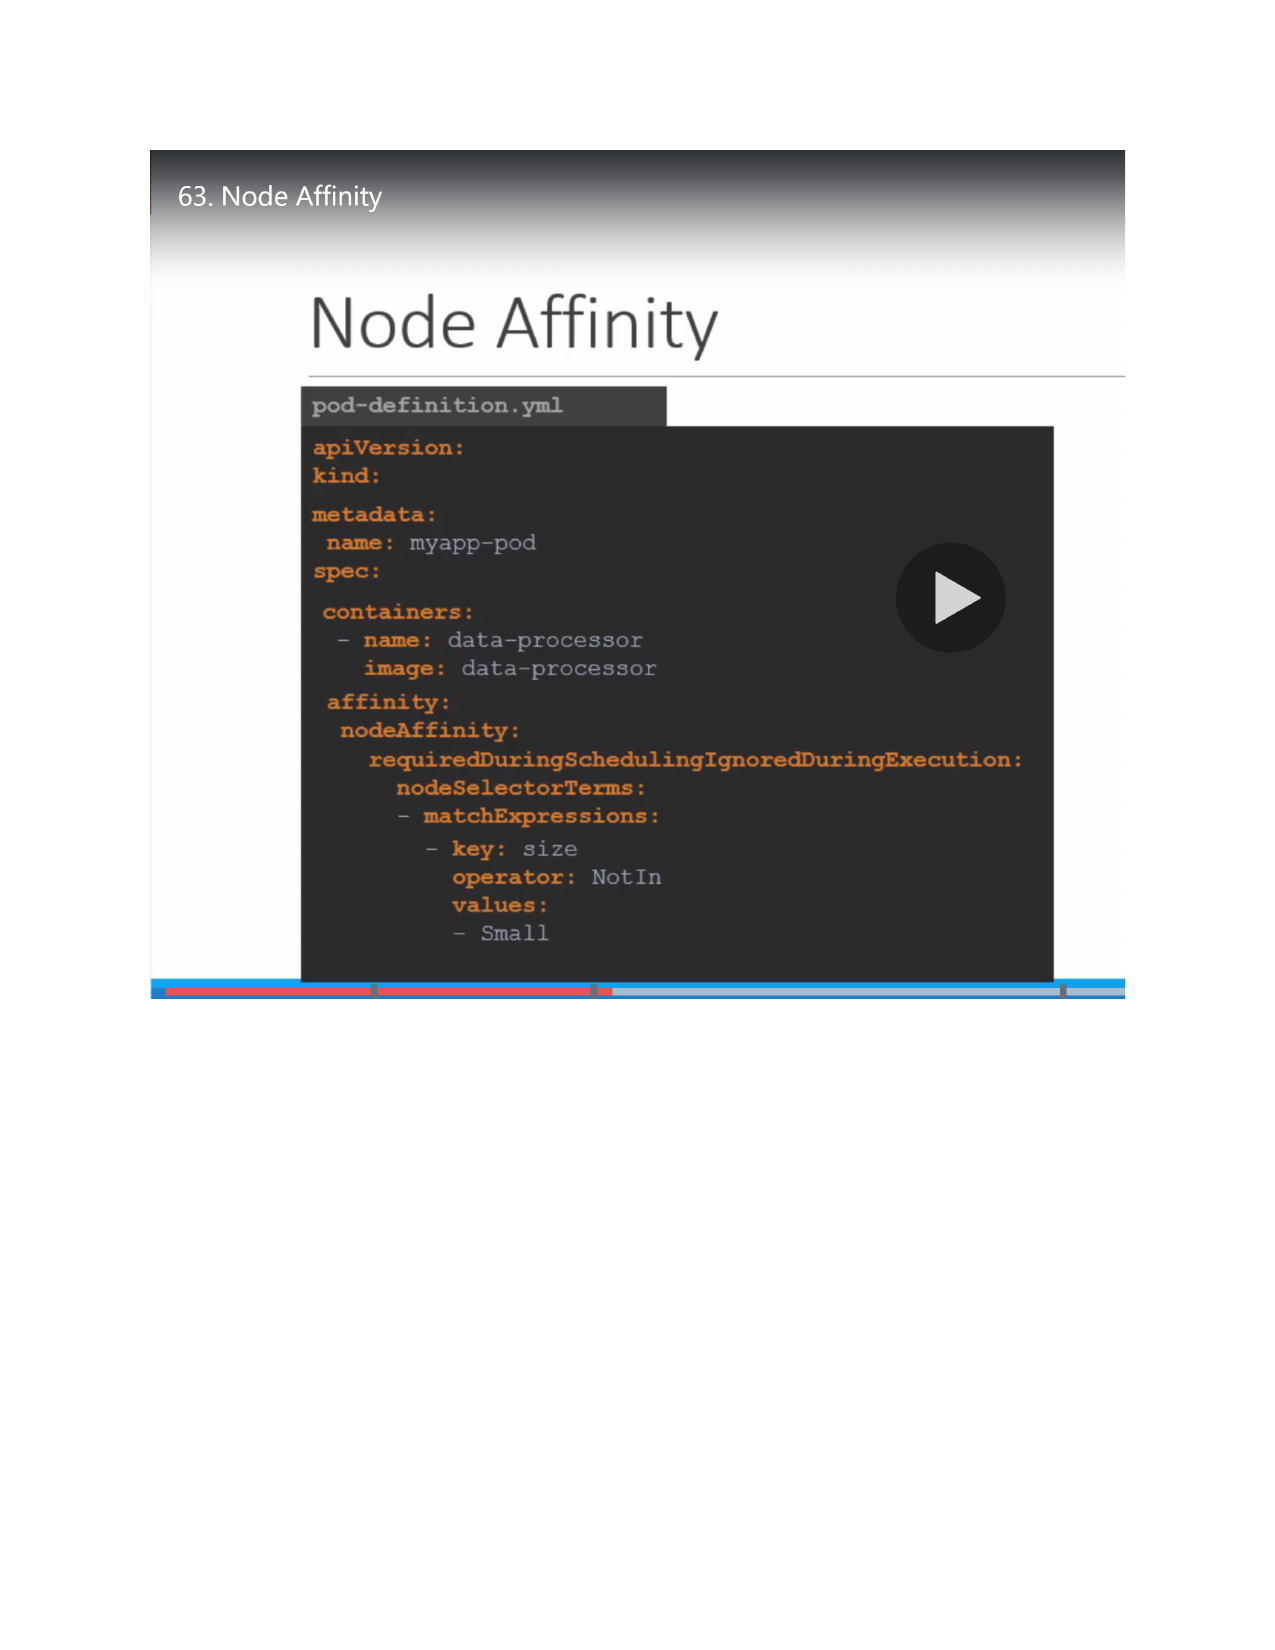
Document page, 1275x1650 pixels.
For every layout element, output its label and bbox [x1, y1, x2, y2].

picture [150, 150, 1125, 999]
